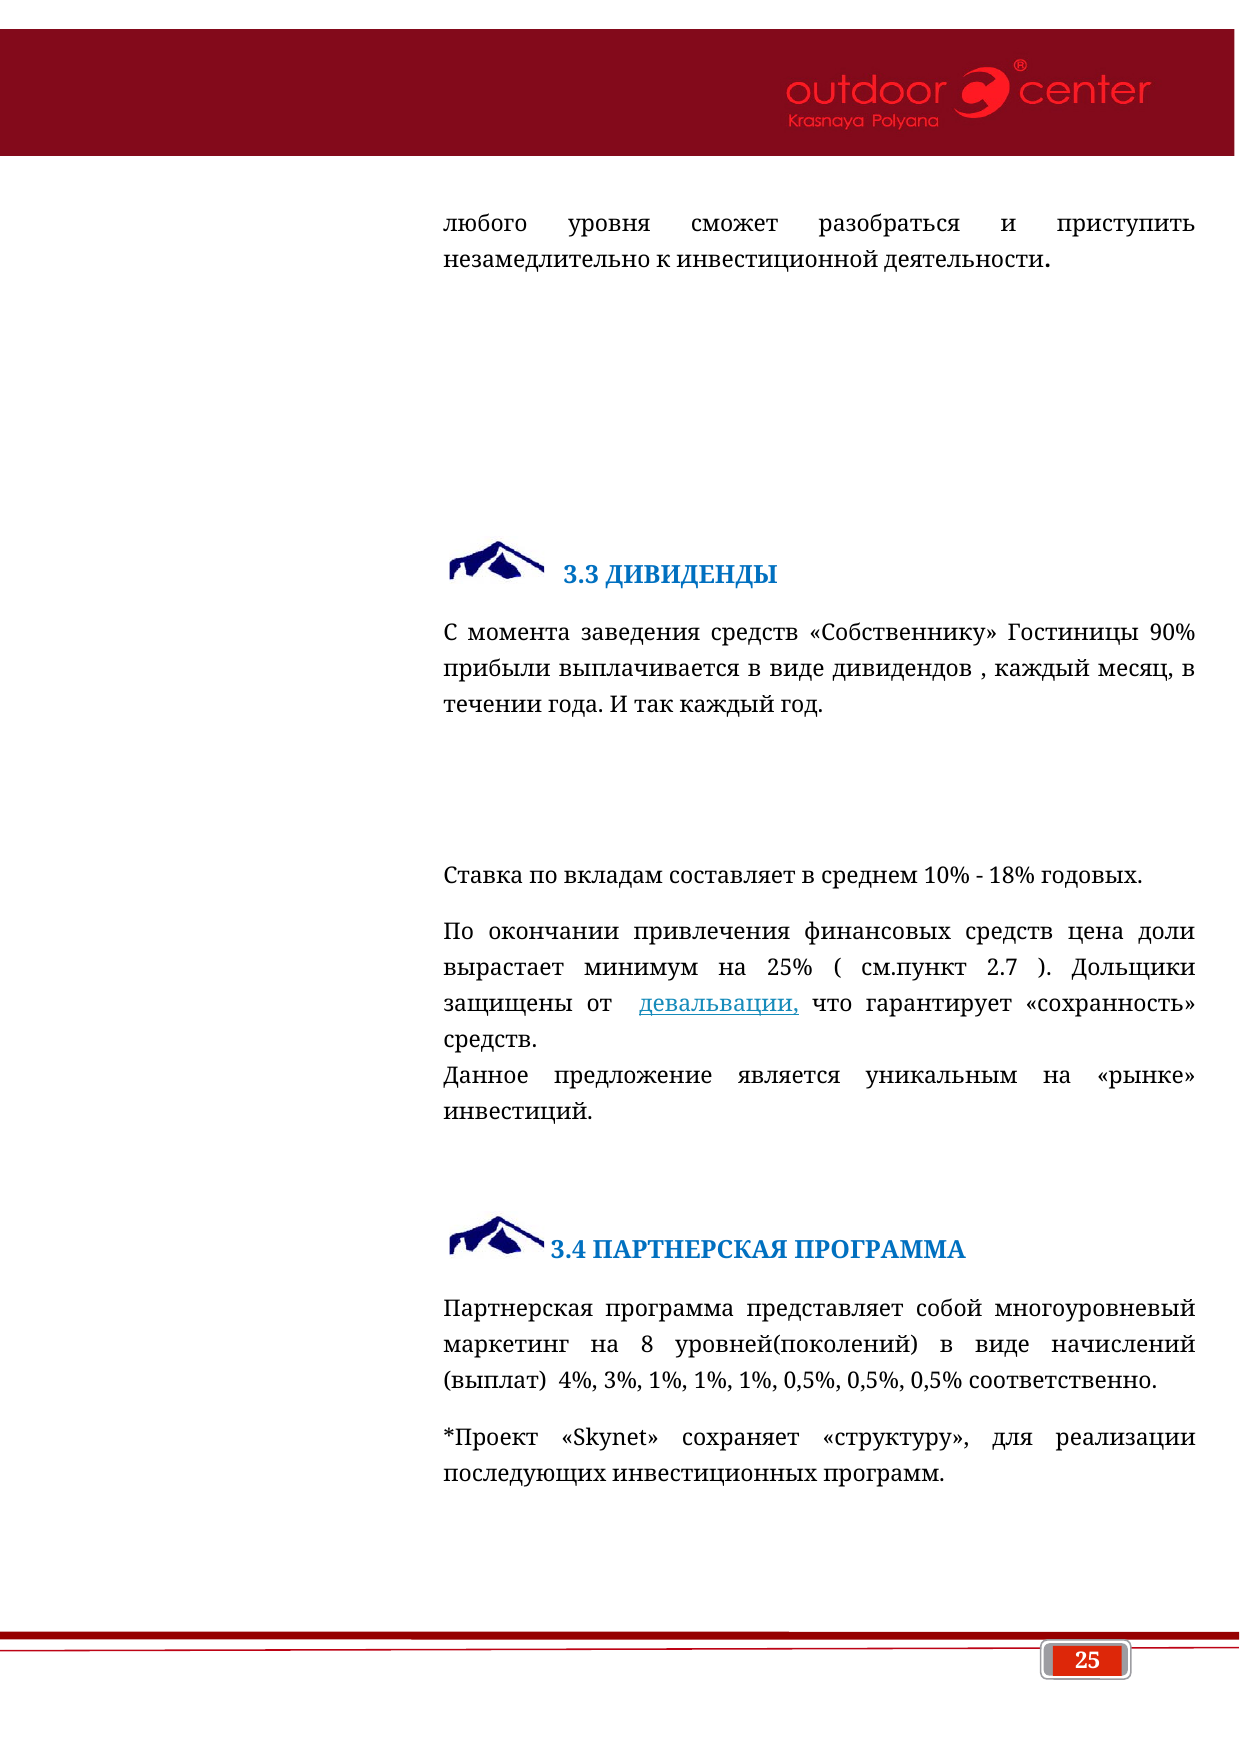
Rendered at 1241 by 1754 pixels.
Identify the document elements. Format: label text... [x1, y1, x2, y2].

text Ставка по вкладам составляет в среднем 10% - 18% годовых. [443, 858, 1196, 890]
text Партнерская программа представляет собой многоуровневый маркетинг на 8 уровней(поколений) в виде начислений (выплат) 4%, 3%, 1%, 1%, 1%, 0,5%, 0,5%, 0,5% соответственно. [443, 1292, 1196, 1395]
text 3.4 ПАРТНЕРСКАЯ ПРОГРАММА [443, 1212, 1196, 1266]
picture [449, 1211, 545, 1259]
text По окончании привлечения финансовых средств цена доли вырастает минимум на 25% ( см.пункт 2.7 ). Дольщики защищены от девальвации, что гарантирует «сохранность» средств. Данное предложение является уникальным на «рынке» инвестиций. [443, 915, 1196, 1126]
text С момента заведения средств «Собственнику» Гостиницы 90% прибыли выплачивается в виде дивидендов , каждый месяц, в течении года. И так каждый год. [443, 616, 1196, 719]
text 3.3 ДИВИДЕНДЫ [443, 536, 1196, 590]
picture [0, 29, 1235, 156]
text *Проект «Skynet» сохраняет «структуру», для реализации последующих инвестиционных программ. [443, 1421, 1196, 1488]
picture [449, 536, 545, 584]
